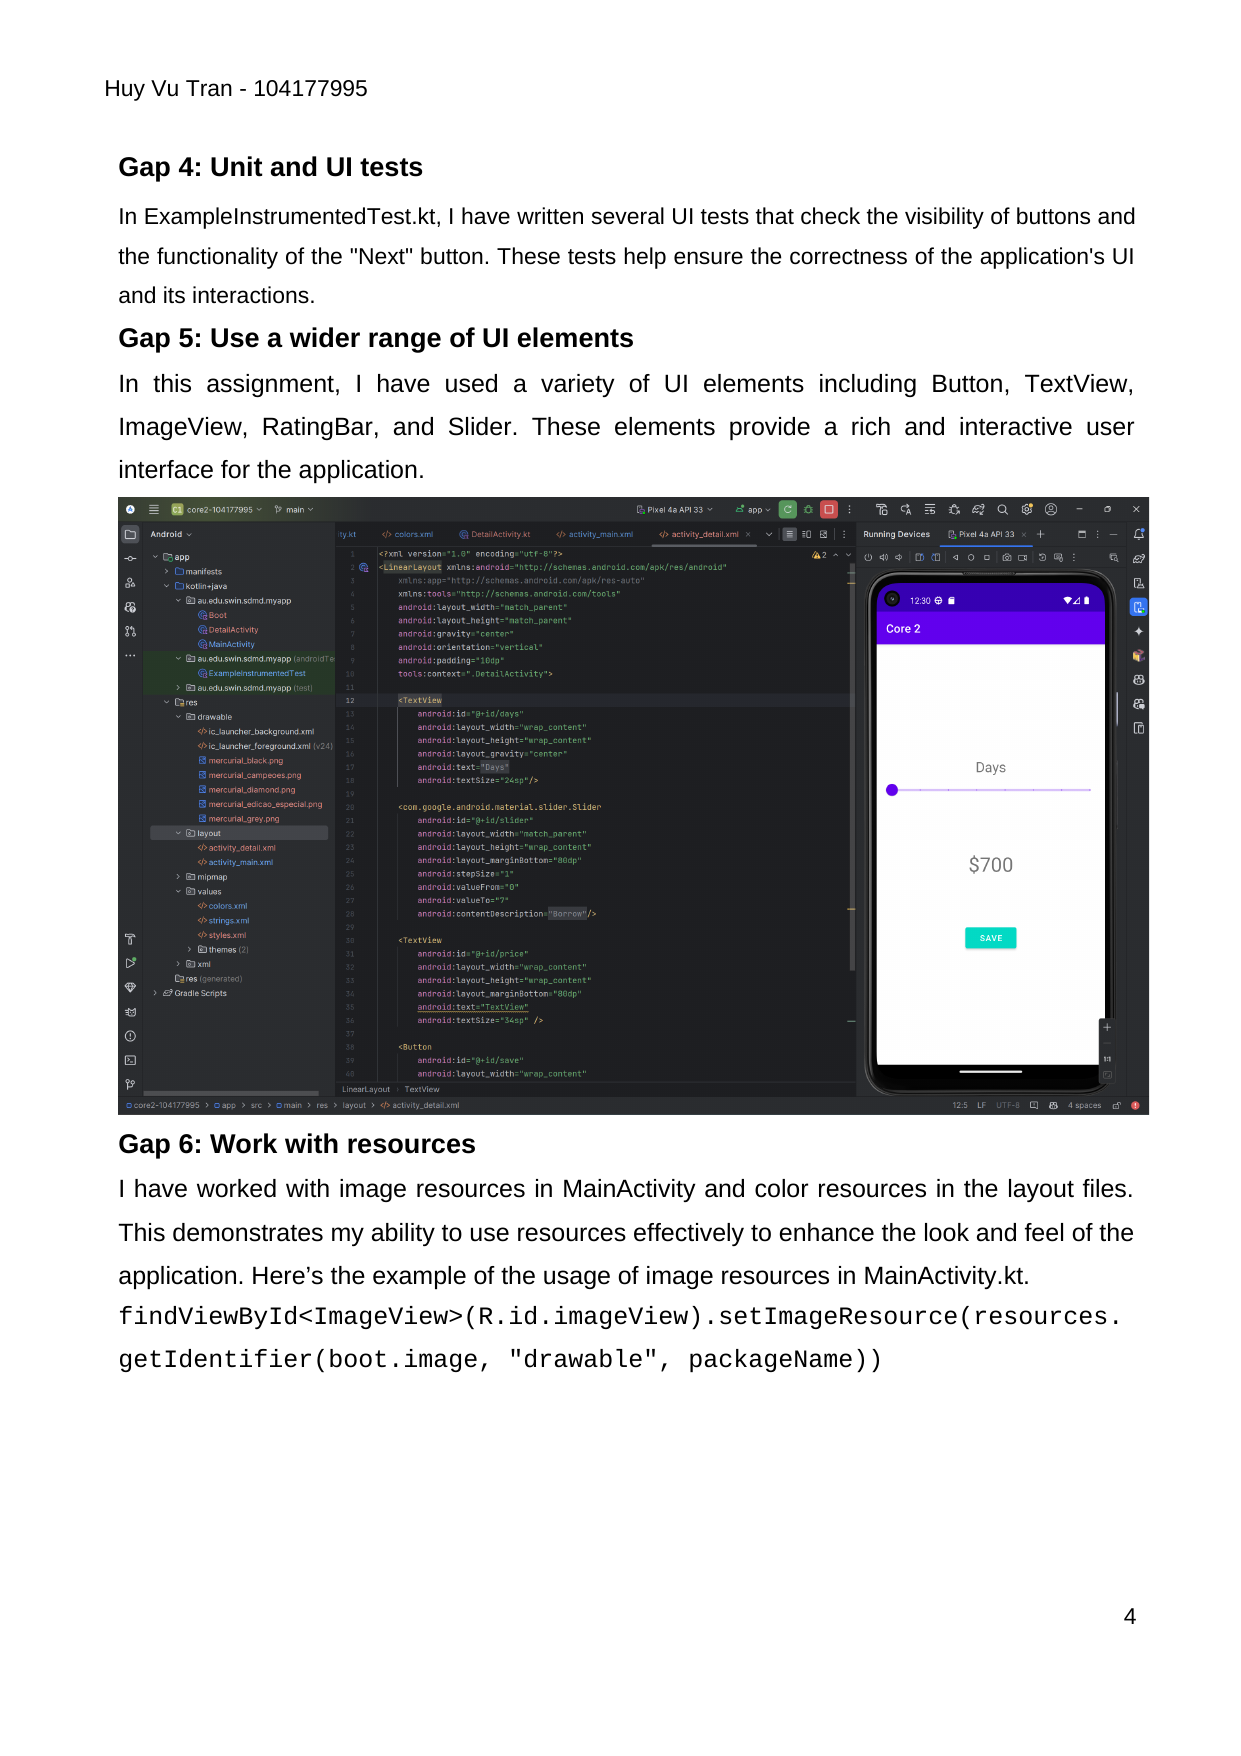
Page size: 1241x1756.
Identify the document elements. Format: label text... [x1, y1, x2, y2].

subtitle Gap 5: Use a wider range of UI elements [104, 322, 1136, 353]
text In this assignment, I have used a variety of UI elements including Button, TextView, ImageView, RatingBar, and Slider. These elements provide a rich and interactive user interface for the application. [118, 368, 1136, 483]
text I have worked with image resources in MainActivity and color resources in the layout files. This demonstrates my ability to use resources effectively to enhance the look and feel of the application. Here’s the example of the usage of image resources in MainActivity.kt. [118, 1174, 1136, 1289]
text In ExampleInstrumentedTest.kt, I have written several UI tests that check the visibility of buttons and the functionality of the "Next" button. These tests help ensure the correctness of the application's UI and its interactions. [118, 203, 1136, 308]
text findViewById<ImageView>(R.id.imageView).setImageResource(resources.getIdentifier(boot.image, "drawable", packageName)) [118, 1304, 1136, 1375]
subtitle Gap 6: Work with resources [118, 1128, 1136, 1159]
subtitle Gap 4: Unit and UI tests [118, 151, 1136, 182]
picture [118, 497, 1150, 1115]
